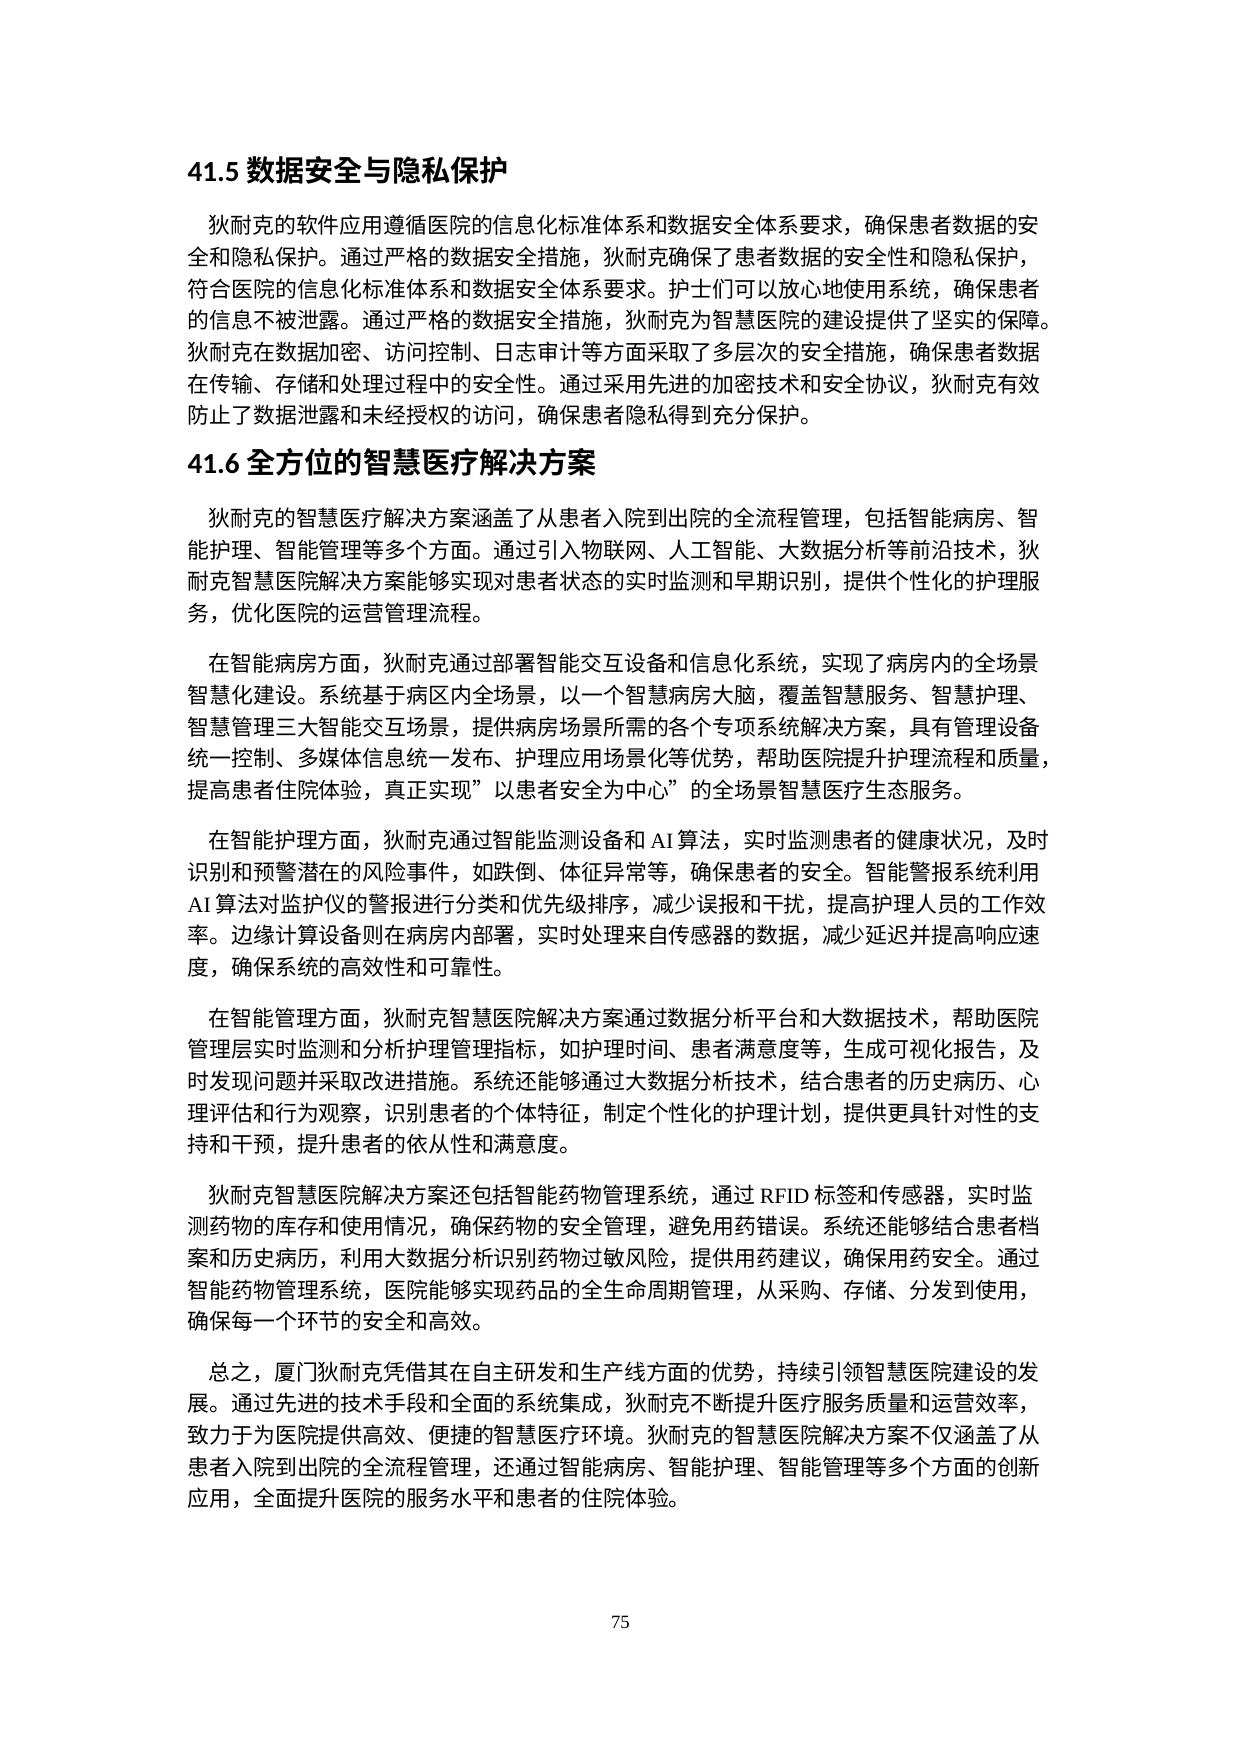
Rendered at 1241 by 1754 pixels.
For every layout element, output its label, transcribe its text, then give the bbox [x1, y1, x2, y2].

subtitle 数据安全与隐私保护 [187, 150, 1053, 190]
text 在智能病房方面，狄耐克通过部署智能交互设备和信息化系统，实现了病房内的全场景智慧化建设。系统基于病区内全场景，以一个智慧病房大脑，覆盖智慧服务、智慧护理、智慧管理三大智能交互场景，提供病房场景所需的各个专项系统解决方案，具有管理设备统一控制、多媒体信息统一发布、护理应用场景化等优势，帮助医院提升护理流程和质量，提高患者住院体验，真正实现”以患者安全为中心”的全场景智慧医疗生态服务。 [187, 646, 1053, 805]
text 狄耐克智慧医院解决方案还包括智能药物管理系统，通过RFID标签和传感器，实时监测药物的库存和使用情况，确保药物的安全管理，避免用药错误。系统还能够结合患者档案和历史病历，利用大数据分析识别药物过敏风险，提供用药建议，确保用药安全。通过智能药物管理系统，医院能够实现药品的全生命周期管理，从采购、存储、分发到使用，确保每一个环节的安全和高效。 [187, 1178, 1053, 1336]
text 总之，厦门狄耐克凭借其在自主研发和生产线方面的优势，持续引领智慧医院建设的发展。通过先进的技术手段和全面的系统集成，狄耐克不断提升医疗服务质量和运营效率，致力于为医院提供高效、便捷的智慧医疗环境。狄耐克的智慧医院解决方案不仅涵盖了从患者入院到出院的全流程管理，还通过智能病房、智能护理、智能管理等多个方面的创新应用，全面提升医院的服务水平和患者的住院体验。 [187, 1355, 1053, 1513]
text 狄耐克的软件应用遵循医院的信息化标准体系和数据安全体系要求，确保患者数据的安全和隐私保护。通过严格的数据安全措施，狄耐克确保了患者数据的安全性和隐私保护，符合医院的信息化标准体系和数据安全体系要求。护士们可以放心地使用系统，确保患者的信息不被泄露。通过严格的数据安全措施，狄耐克为智慧医院的建设提供了坚实的保障。狄耐克在数据加密、访问控制、日志审计等方面采取了多层次的安全措施，确保患者数据在传输、存储和处理过程中的安全性。通过采用先进的加密技术和安全协议，狄耐克有效防止了数据泄露和未经授权的访问，确保患者隐私得到充分保护。 [187, 208, 1053, 430]
subtitle 全方位的智慧医疗解决方案 [187, 443, 1053, 482]
text 狄耐克的智慧医疗解决方案涵盖了从患者入院到出院的全流程管理，包括智能病房、智能护理、智能管理等多个方面。通过引入物联网、人工智能、大数据分析等前沿技术，狄耐克智慧医院解决方案能够实现对患者状态的实时监测和早期识别，提供个性化的护理服务，优化医院的运营管理流程。 [187, 501, 1053, 628]
text 在智能管理方面，狄耐克智慧医院解决方案通过数据分析平台和大数据技术，帮助医院管理层实时监测和分析护理管理指标，如护理时间、患者满意度等，生成可视化报告，及时发现问题并采取改进措施。系统还能够通过大数据分析技术，结合患者的历史病历、心理评估和行为观察，识别患者的个体特征，制定个性化的护理计划，提供更具针对性的支持和干预，提升患者的依从性和满意度。 [187, 1001, 1053, 1159]
text 在智能护理方面，狄耐克通过智能监测设备和AI算法，实时监测患者的健康状况，及时识别和预警潜在的风险事件，如跌倒、体征异常等，确保患者的安全。智能警报系统利用AI算法对监护仪的警报进行分类和优先级排序，减少误报和干扰，提高护理人员的工作效率。边缘计算设备则在病房内部署，实时处理来自传感器的数据，减少延迟并提高响应速度，确保系统的高效性和可靠性。 [187, 823, 1053, 982]
